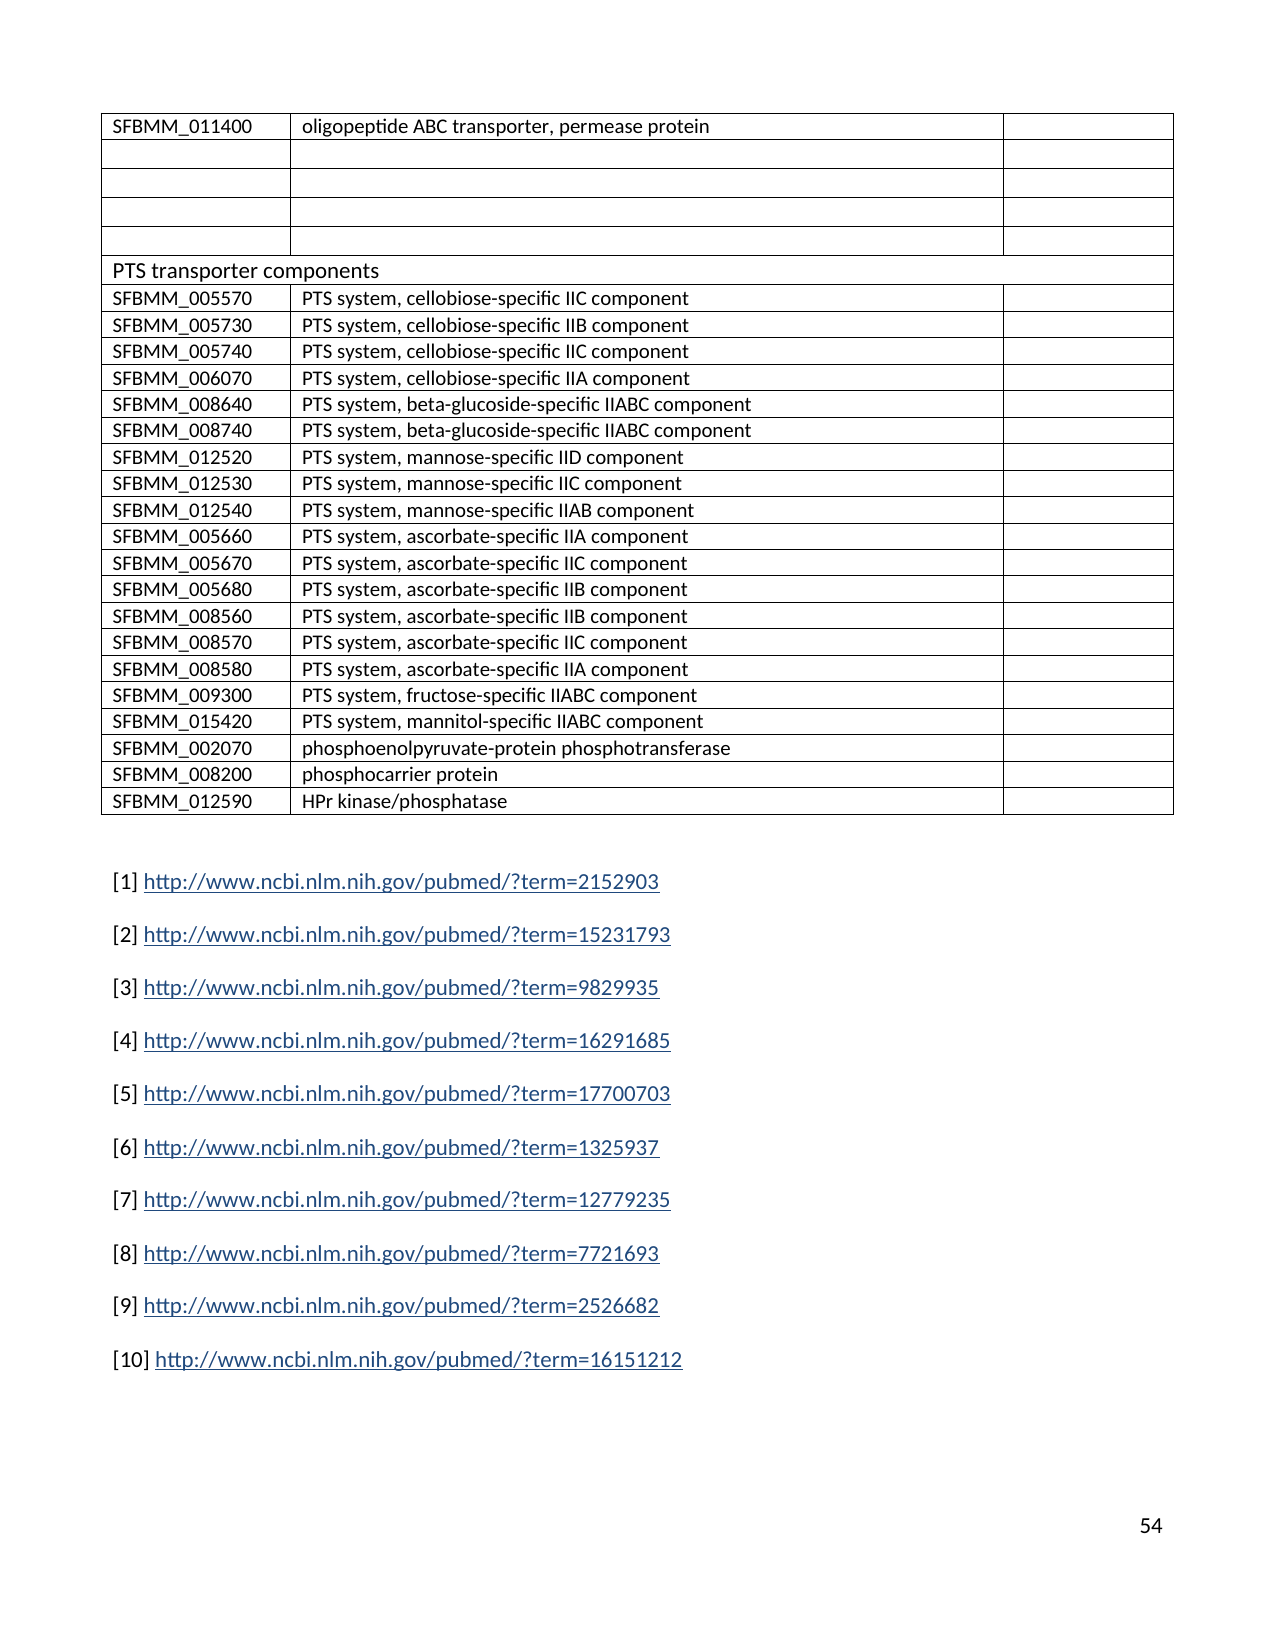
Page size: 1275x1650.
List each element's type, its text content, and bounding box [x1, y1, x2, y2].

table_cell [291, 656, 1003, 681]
table_cell [291, 169, 1003, 197]
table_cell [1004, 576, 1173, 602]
table_cell PTS system, beta-glucoside-specific IIABC component [291, 418, 1003, 443]
text [8] http://www.ncbi.nlm.nih.gov/pubmed/?term=7721693 [112, 1239, 1162, 1267]
table_cell PTS system, cellobiose-specific IIC component [291, 285, 1003, 311]
text [2] http://www.ncbi.nlm.nih.gov/pubmed/?term=15231793 [112, 921, 1162, 948]
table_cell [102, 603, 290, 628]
table_cell [102, 227, 290, 255]
table_cell SFBMM_008740 [102, 418, 290, 443]
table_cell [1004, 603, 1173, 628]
table_cell PTS transporter components [102, 256, 1173, 284]
table_cell [1004, 365, 1173, 390]
table_cell [291, 140, 1003, 168]
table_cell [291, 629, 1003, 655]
table_cell PTS system, mannose-specific IIAB component [291, 497, 1003, 522]
table_cell [102, 140, 290, 168]
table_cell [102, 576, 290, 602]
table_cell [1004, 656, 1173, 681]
table_cell [1004, 114, 1173, 139]
table_cell [1004, 391, 1173, 417]
text [5] http://www.ncbi.nlm.nih.gov/pubmed/?term=17700703 [112, 1079, 1162, 1108]
table_cell [291, 198, 1003, 226]
table_cell PTS system, cellobiose-specific IIB component [291, 312, 1003, 337]
table_cell [1004, 312, 1173, 337]
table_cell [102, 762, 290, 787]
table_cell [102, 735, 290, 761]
table_cell SFBMM_012520 [102, 444, 290, 469]
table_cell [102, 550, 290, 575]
table_cell PTS system, cellobiose-specific IIC component [291, 338, 1003, 364]
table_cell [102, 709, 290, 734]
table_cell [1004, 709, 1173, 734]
table_cell PTS system, cellobiose-specific IIA component [291, 365, 1003, 390]
table_cell SFBMM_005570 [102, 285, 290, 311]
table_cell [291, 114, 1003, 139]
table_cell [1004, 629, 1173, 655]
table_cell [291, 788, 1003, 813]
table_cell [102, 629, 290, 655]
table_cell SFBMM_006070 [102, 365, 290, 390]
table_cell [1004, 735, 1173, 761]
table_cell PTS system, mannose-specific IIC component [291, 471, 1003, 496]
table_cell [1004, 338, 1173, 364]
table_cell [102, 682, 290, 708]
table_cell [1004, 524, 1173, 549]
text [6] http://www.ncbi.nlm.nih.gov/pubmed/?term=1325937 [112, 1133, 1162, 1161]
table_cell [291, 227, 1003, 255]
text [10] http://www.ncbi.nlm.nih.gov/pubmed/?term=16151212 [112, 1345, 1162, 1373]
table_cell [1004, 471, 1173, 496]
table_cell [1004, 418, 1173, 443]
table_cell SFBMM_005660 [102, 524, 290, 549]
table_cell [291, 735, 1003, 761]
table_cell PTS system, ascorbate-specific IIA component [291, 524, 1003, 549]
table_cell SFBMM_012540 [102, 497, 290, 522]
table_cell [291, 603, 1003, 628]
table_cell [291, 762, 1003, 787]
text [4] http://www.ncbi.nlm.nih.gov/pubmed/?term=16291685 [112, 1027, 1162, 1054]
table_cell SFBMM_005730 [102, 312, 290, 337]
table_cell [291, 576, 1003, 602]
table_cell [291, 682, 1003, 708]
table_cell SFBMM_005740 [102, 338, 290, 364]
text [7] http://www.ncbi.nlm.nih.gov/pubmed/?term=12779235 [112, 1186, 1162, 1214]
table_cell [102, 198, 290, 226]
table_cell [1004, 285, 1173, 311]
table_cell [102, 169, 290, 197]
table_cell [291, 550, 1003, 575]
table_cell PTS system, mannose-specific IID component [291, 444, 1003, 469]
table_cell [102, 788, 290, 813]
table_cell [1004, 444, 1173, 469]
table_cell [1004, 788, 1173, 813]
text [9] http://www.ncbi.nlm.nih.gov/pubmed/?term=2526682 [112, 1292, 1162, 1320]
text [3] http://www.ncbi.nlm.nih.gov/pubmed/?term=9829935 [112, 973, 1162, 1002]
table_cell [1004, 227, 1173, 255]
table_cell SFBMM_011400 [102, 114, 290, 139]
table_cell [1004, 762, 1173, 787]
table_cell [1004, 198, 1173, 226]
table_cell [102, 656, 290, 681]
table_cell [1004, 169, 1173, 197]
table_cell [1004, 140, 1173, 168]
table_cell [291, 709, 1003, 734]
table_cell [1004, 497, 1173, 522]
text [1] http://www.ncbi.nlm.nih.gov/pubmed/?term=2152903 [112, 867, 1162, 896]
table_cell SFBMM_008640 [102, 391, 290, 417]
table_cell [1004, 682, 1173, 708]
table_cell PTS system, beta-glucoside-specific IIABC component [291, 391, 1003, 417]
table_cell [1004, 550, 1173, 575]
table_cell SFBMM_012530 [102, 471, 290, 496]
